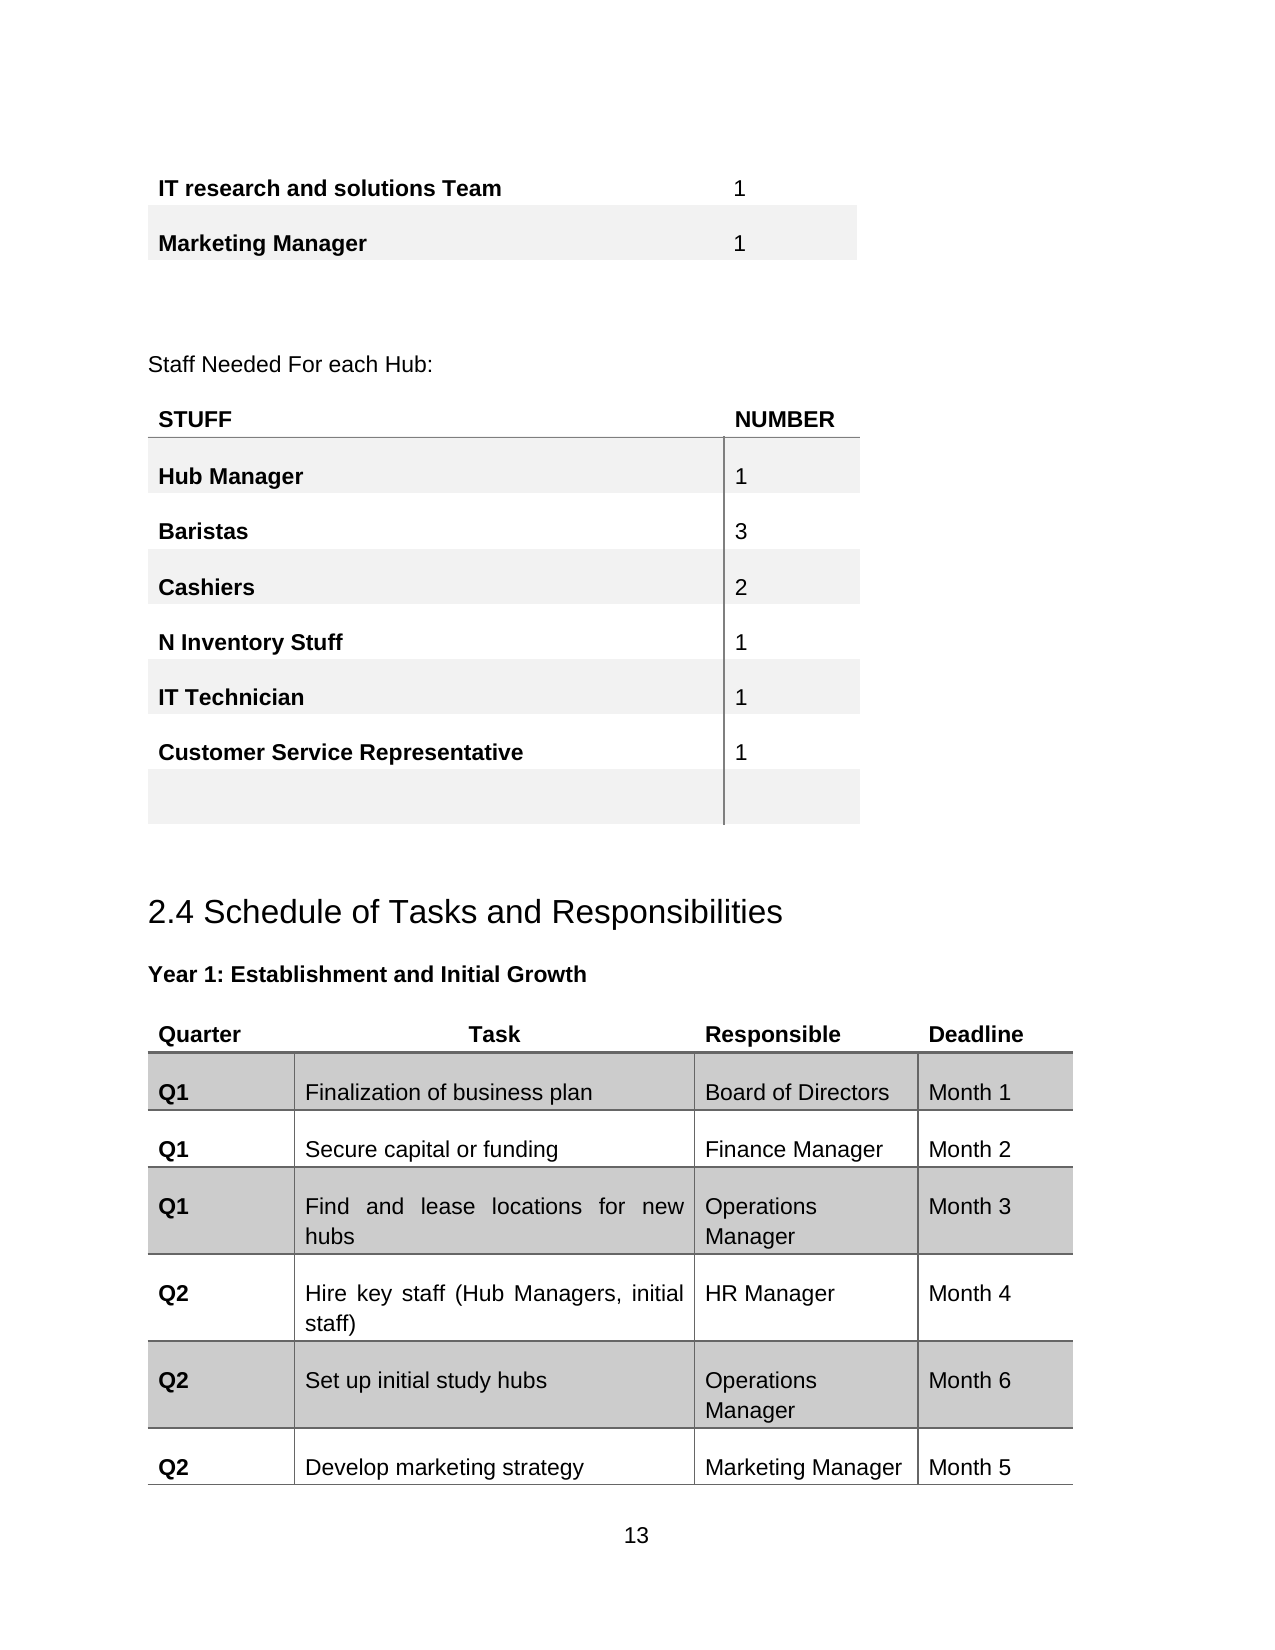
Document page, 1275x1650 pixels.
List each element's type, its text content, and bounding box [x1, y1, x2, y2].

subtitle 2.4 Schedule of Tasks and Responsibilities [148, 892, 1125, 931]
table_cell Secure capital or funding [295, 1111, 694, 1166]
table_cell HR Manager [695, 1255, 917, 1340]
table_cell Month 2 [919, 1111, 1073, 1166]
table_cell 1 [725, 604, 860, 659]
table_cell Develop marketing strategy [295, 1429, 694, 1484]
table_cell Q2 [148, 1342, 294, 1427]
table_header Deadline [918, 996, 1073, 1051]
text Staff Needed For each Hub: [148, 351, 1125, 377]
table_header Quarter [148, 996, 294, 1051]
table_header STUFF [148, 381, 724, 436]
table_cell Baristas [148, 493, 723, 548]
subtitle Year 1: Establishment and Initial Growth [148, 961, 1125, 988]
table_cell Operations Manager [695, 1342, 917, 1427]
table_cell Finance Manager [695, 1111, 917, 1166]
table_cell IT research and solutions Team [148, 150, 723, 205]
table_cell Set up initial study hubs [295, 1342, 694, 1427]
table_cell Cashiers [148, 549, 723, 604]
table_cell Month 4 [919, 1255, 1073, 1340]
table_cell Customer Service Representative [148, 714, 723, 769]
table_cell Finalization of business plan [295, 1054, 694, 1109]
table_cell Month 1 [919, 1054, 1073, 1109]
table_cell Operations Manager [695, 1168, 917, 1253]
table_cell Q2 [148, 1255, 294, 1340]
table_cell 3 [725, 493, 860, 548]
table_cell Hub Manager [148, 438, 723, 493]
table_cell [725, 769, 860, 824]
table_cell Month 5 [919, 1429, 1073, 1484]
table_cell Month 6 [919, 1342, 1073, 1427]
table_header Task [295, 996, 694, 1051]
table_cell 1 [723, 205, 857, 260]
table_cell N Inventory Stuff [148, 604, 723, 659]
table_cell 2 [725, 549, 860, 604]
table_cell 1 [725, 714, 860, 769]
table_cell Q1 [148, 1054, 294, 1109]
table_cell Marketing Manager [148, 205, 723, 260]
table_cell 1 [725, 659, 860, 714]
table_cell Q2 [148, 1429, 294, 1484]
table_cell IT Technician [148, 659, 723, 714]
table_cell Board of Directors [695, 1054, 917, 1109]
table_cell Find and lease locations for new hubs [295, 1168, 694, 1253]
table_cell 1 [725, 438, 860, 493]
table_cell Q1 [148, 1168, 294, 1253]
table_header Responsible [694, 996, 918, 1051]
table_header NUMBER [724, 381, 860, 436]
table_cell Marketing Manager [695, 1429, 917, 1484]
table_cell Hire key staff (Hub Managers, initial staff) [295, 1255, 694, 1340]
table_cell Q1 [148, 1111, 294, 1166]
table_cell Month 3 [919, 1168, 1073, 1253]
table_cell [148, 769, 723, 824]
table_cell 1 [723, 150, 857, 205]
